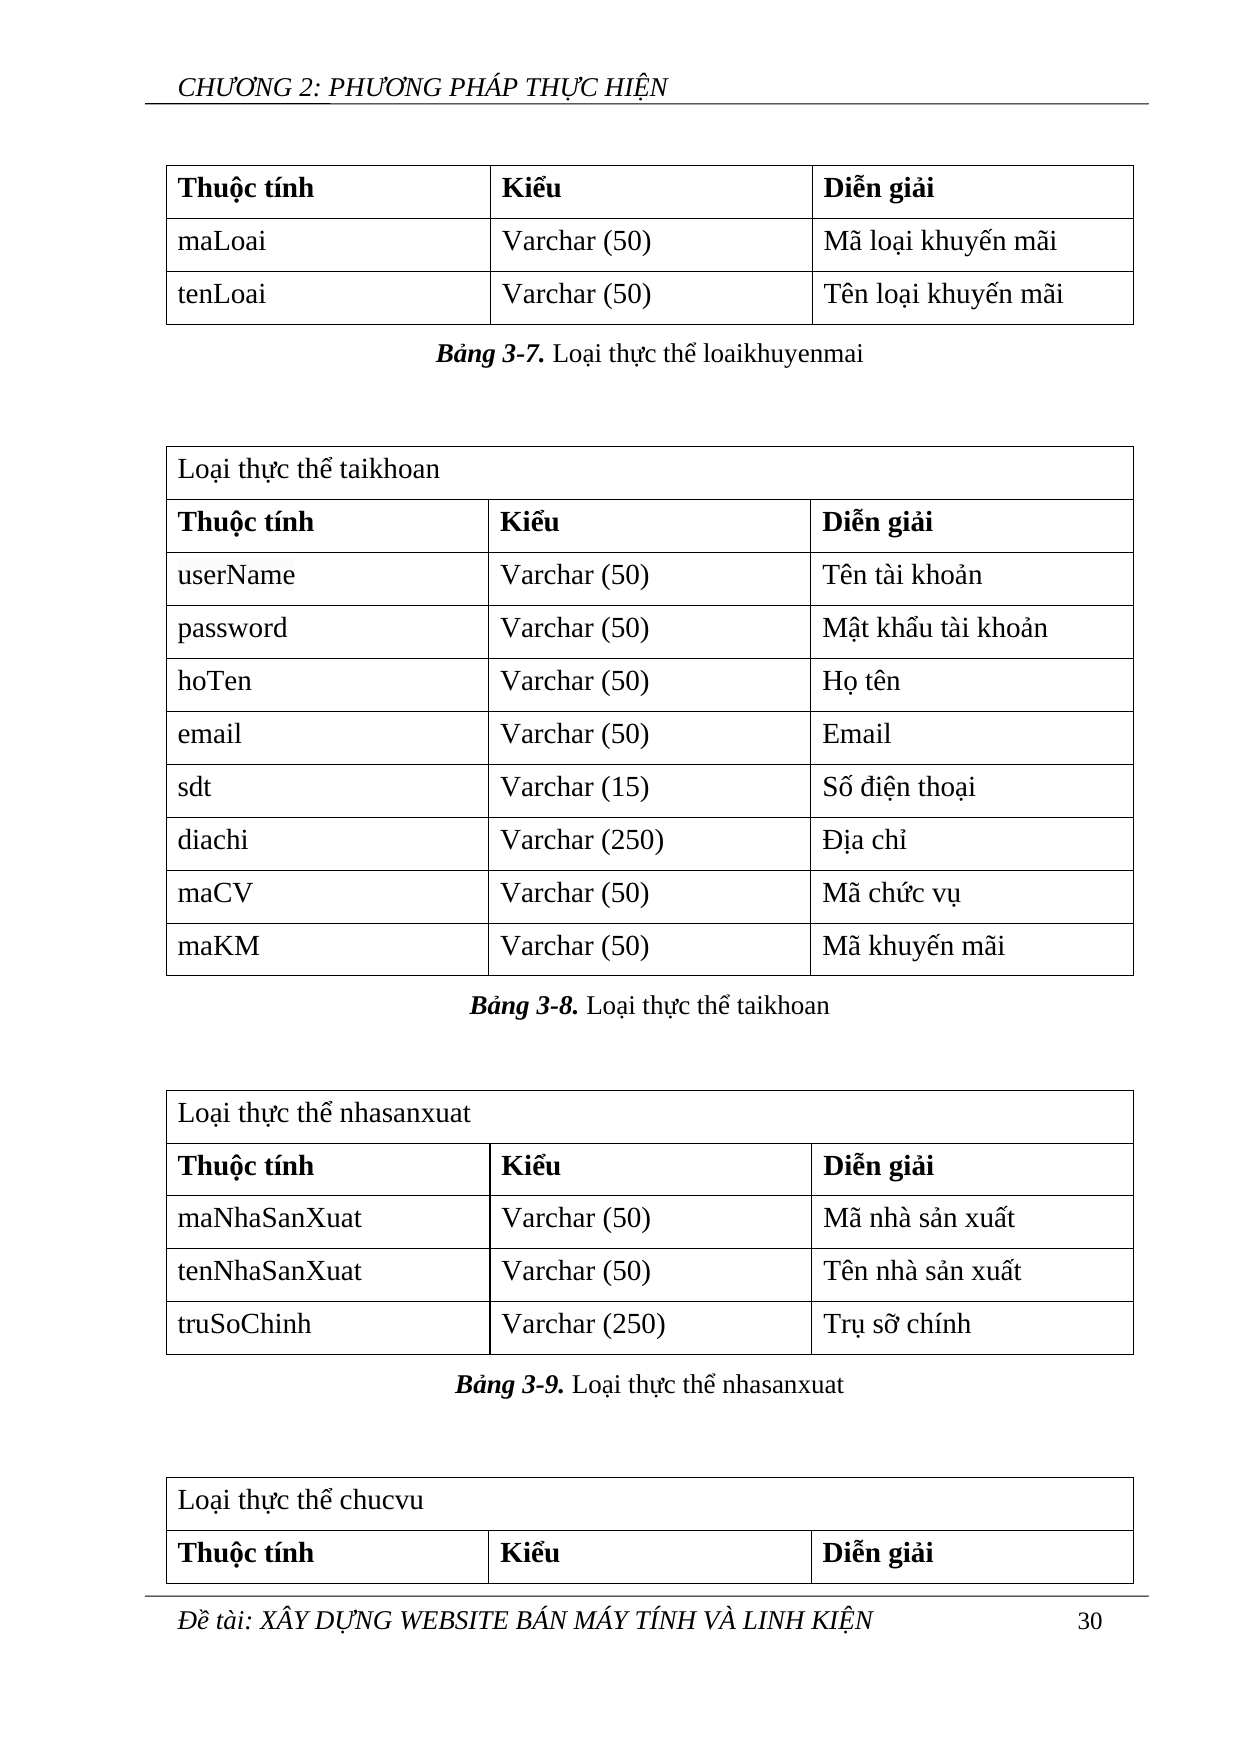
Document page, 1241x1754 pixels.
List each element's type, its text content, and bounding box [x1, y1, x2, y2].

table_cell Kiểu [489, 1531, 811, 1582]
table_cell Trụ sỡ chính [812, 1302, 1133, 1354]
table_cell Thuộc tính [167, 1531, 488, 1582]
table_cell diachi [167, 818, 488, 869]
table_cell Kiểu [489, 500, 810, 552]
table_cell Varchar (50) [491, 272, 812, 324]
table_cell password [167, 606, 488, 658]
table_cell Thuộc tính [167, 500, 488, 552]
table_cell Kiểu [491, 166, 812, 218]
table_cell Mật khẩu tài khoản [811, 606, 1133, 658]
table_cell Varchar (50) [489, 606, 810, 658]
table_cell Số điện thoại [811, 765, 1133, 817]
table_cell tenNhaSanXuat [167, 1249, 489, 1301]
table_cell Diễn giải [812, 1531, 1133, 1582]
table_cell Varchar (250) [491, 1302, 811, 1354]
table_cell Thuộc tính [167, 166, 490, 218]
table_cell Họ tên [811, 659, 1133, 711]
table_header Loại thực thể nhasanxuat [167, 1091, 1133, 1142]
table_cell Tên nhà sản xuất [812, 1249, 1133, 1301]
table_cell hoTen [167, 659, 488, 711]
table_cell Varchar (50) [491, 219, 812, 271]
table_cell tenLoai [167, 272, 490, 324]
table_cell maKM [167, 924, 488, 975]
table_cell Diễn giải [813, 166, 1133, 218]
table_cell Mã loại khuyến mãi [813, 219, 1133, 271]
table_header Loại thực thể taikhoan [167, 447, 1133, 499]
table_cell maLoai [167, 219, 490, 271]
table_cell Mã nhà sản xuất [812, 1196, 1133, 1248]
table_cell Mã khuyến mãi [811, 924, 1133, 975]
table_cell Varchar (50) [489, 871, 810, 922]
table_cell Tên tài khoản [811, 553, 1133, 605]
table_cell maCV [167, 871, 488, 922]
table_cell Varchar (50) [489, 553, 810, 605]
table_cell Varchar (50) [489, 712, 810, 764]
table_cell Varchar (50) [491, 1196, 811, 1248]
table_cell userName [167, 553, 488, 605]
table_cell Thuộc tính [167, 1144, 489, 1195]
table_cell truSoChinh [167, 1302, 489, 1354]
table_cell Varchar (50) [489, 659, 810, 711]
table_header Loại thực thể chucvu [167, 1478, 1133, 1529]
table_cell maNhaSanXuat [167, 1196, 489, 1248]
table_cell Varchar (250) [489, 818, 810, 869]
table_cell Địa chỉ [811, 818, 1133, 869]
table_cell Email [811, 712, 1133, 764]
table_cell sdt [167, 765, 488, 817]
table_cell Tên loại khuyến mãi [813, 272, 1133, 324]
table_cell Mã chức vụ [811, 871, 1133, 922]
table_cell Varchar (50) [491, 1249, 811, 1301]
table_cell Diễn giải [812, 1144, 1133, 1195]
table_cell Diễn giải [811, 500, 1133, 552]
table_cell Varchar (15) [489, 765, 810, 817]
table_cell Varchar (50) [489, 924, 810, 975]
table_cell email [167, 712, 488, 764]
table_cell Kiểu [491, 1144, 811, 1195]
